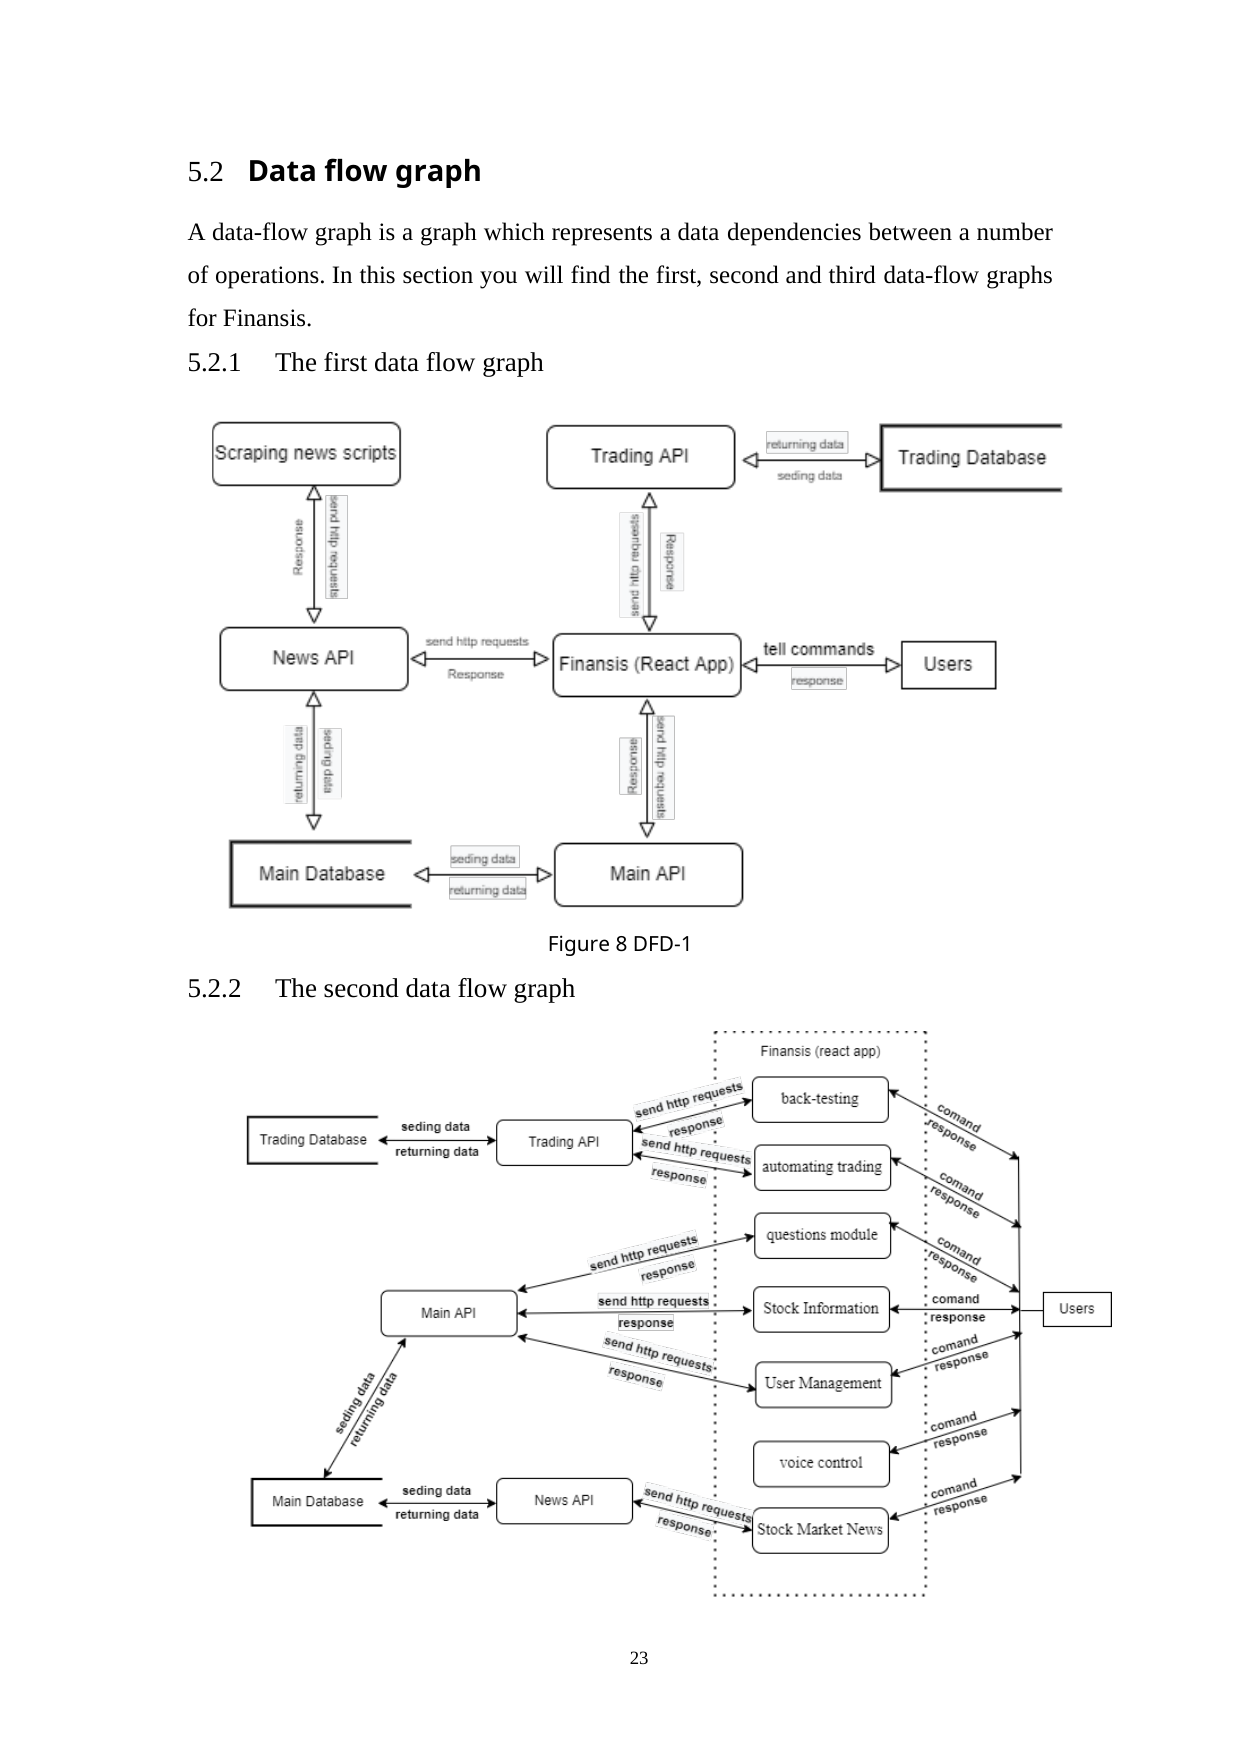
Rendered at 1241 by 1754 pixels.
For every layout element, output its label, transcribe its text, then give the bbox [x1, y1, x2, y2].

picture [246, 1031, 1112, 1597]
subtitle The second data flow graph [187, 972, 1053, 1003]
text A data-flow graph is a graph which represents a data dependencies between a number of operations. In this section you will find the first, second and third data-flow graphs for Finansis. [187, 217, 1053, 332]
subtitle Data flow graph [187, 150, 1053, 190]
text Figure 8 DFD-1 [187, 929, 1053, 958]
picture [212, 405, 1064, 915]
subtitle The first data flow graph [187, 346, 1053, 377]
